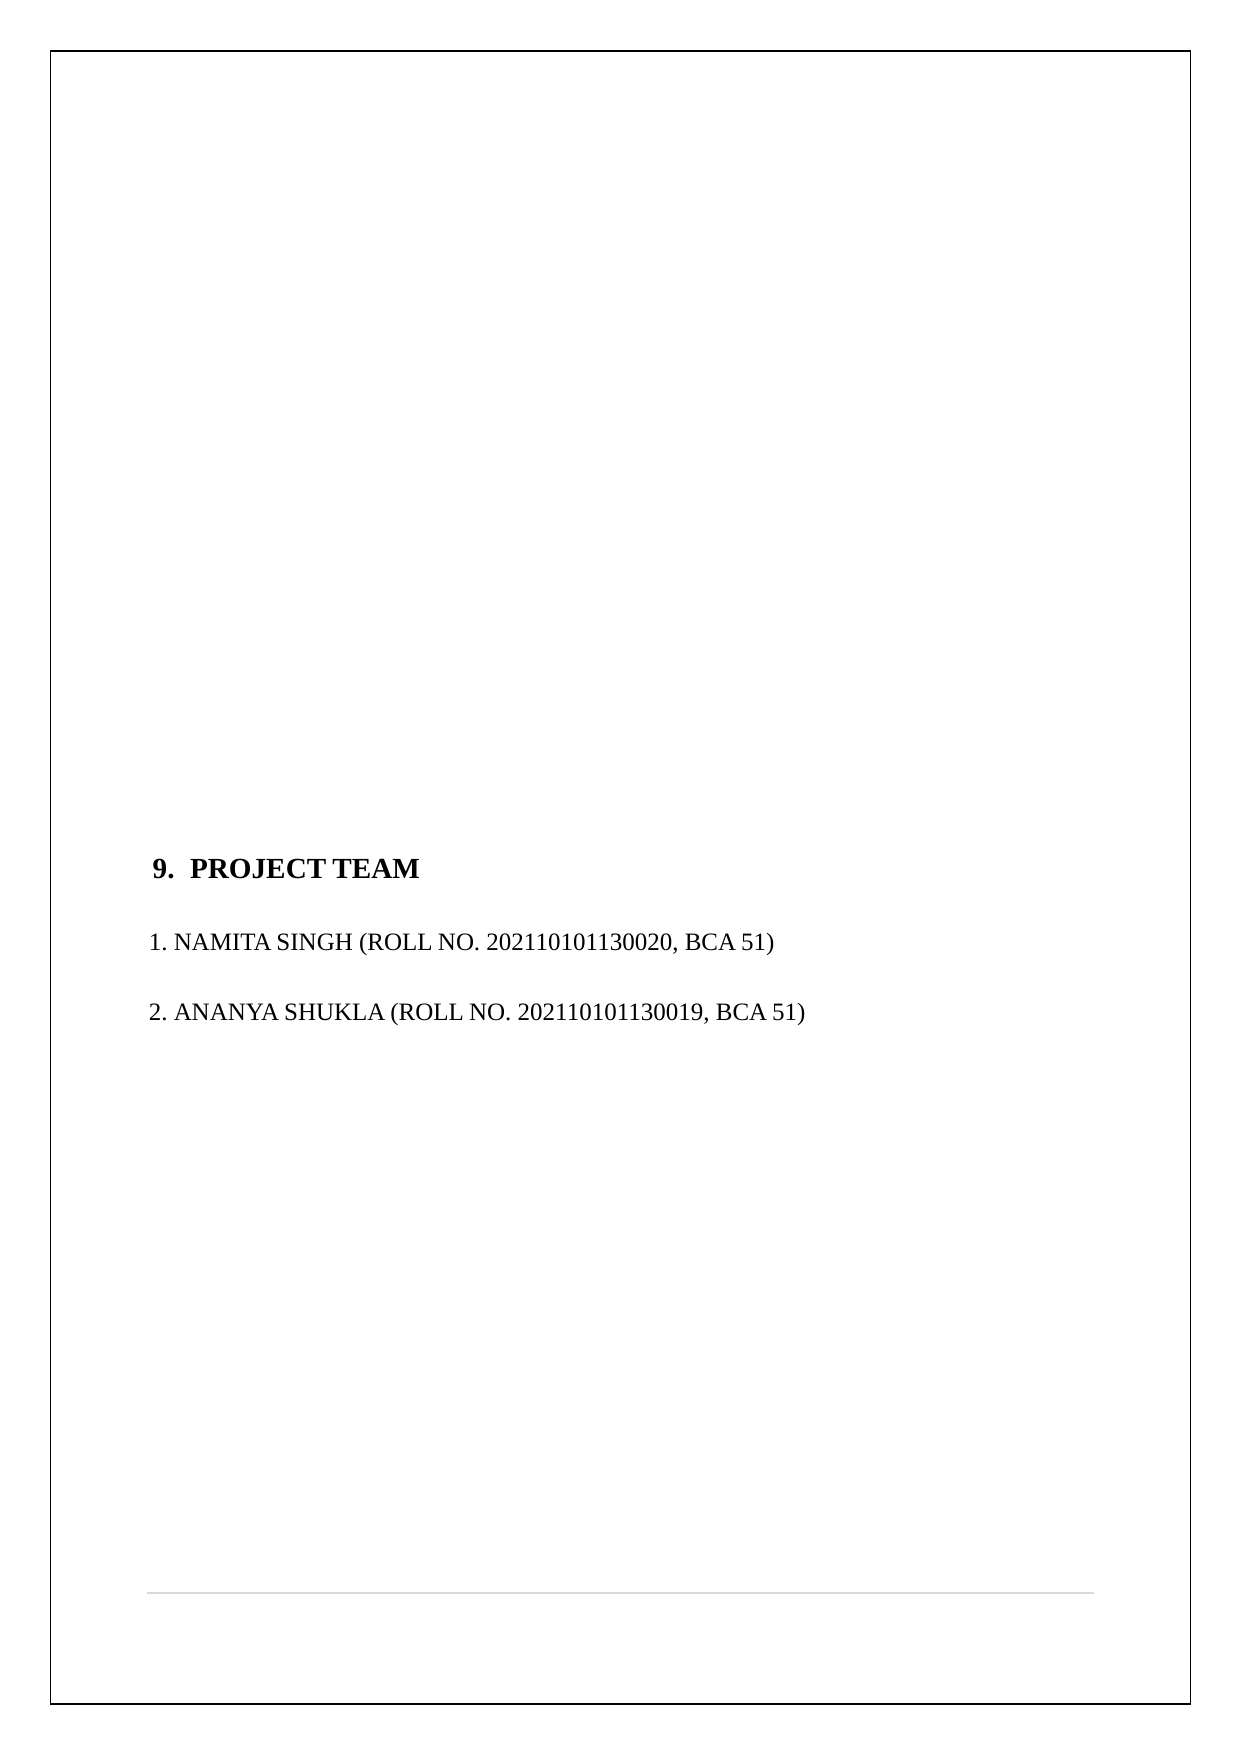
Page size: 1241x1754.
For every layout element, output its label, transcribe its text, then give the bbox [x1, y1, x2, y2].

list ANANYA SHUKLA (ROLL NO. 202110101130019, BCA 51) [148, 997, 1092, 1026]
subtitle PROJECT TEAM [152, 851, 1091, 884]
list NAMITA SINGH (ROLL NO. 202110101130020, BCA 51) [148, 927, 1092, 956]
